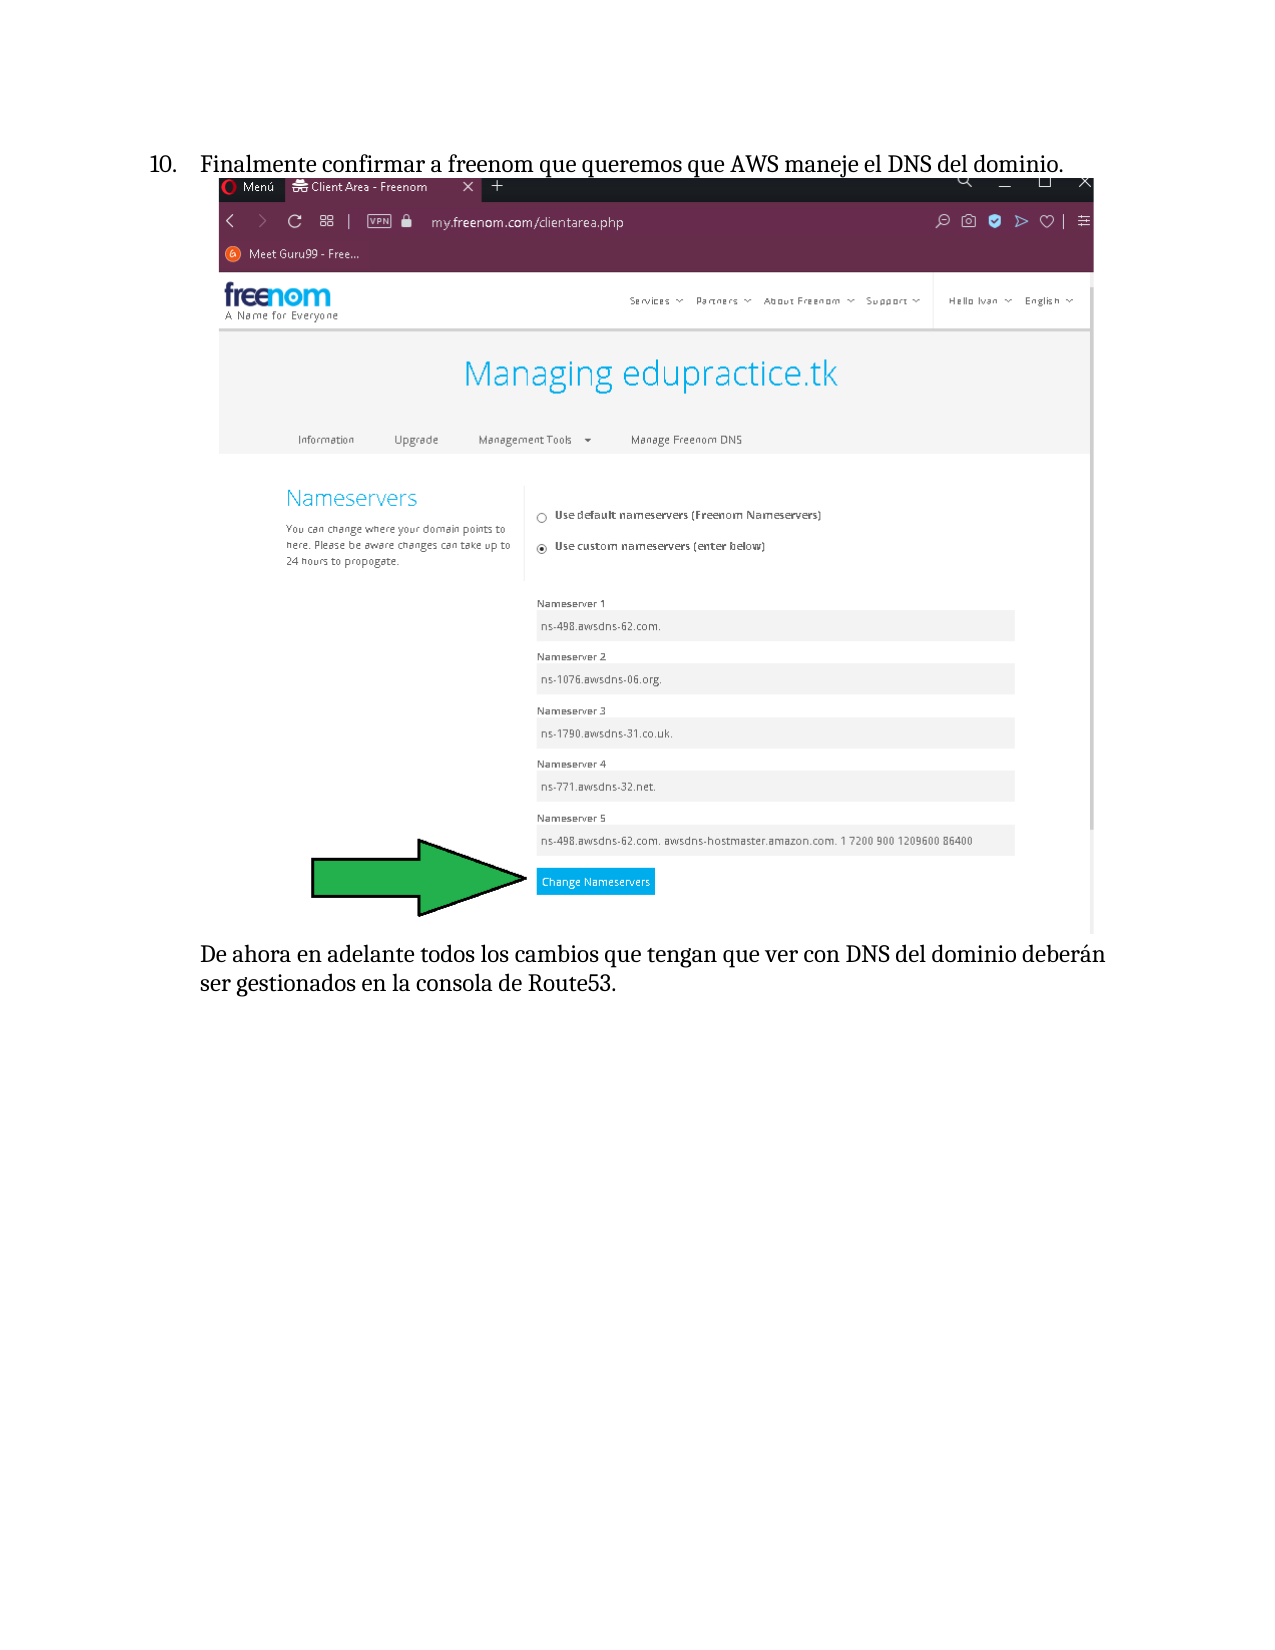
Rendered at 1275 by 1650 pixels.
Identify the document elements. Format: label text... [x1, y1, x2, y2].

picture [218, 178, 1094, 934]
